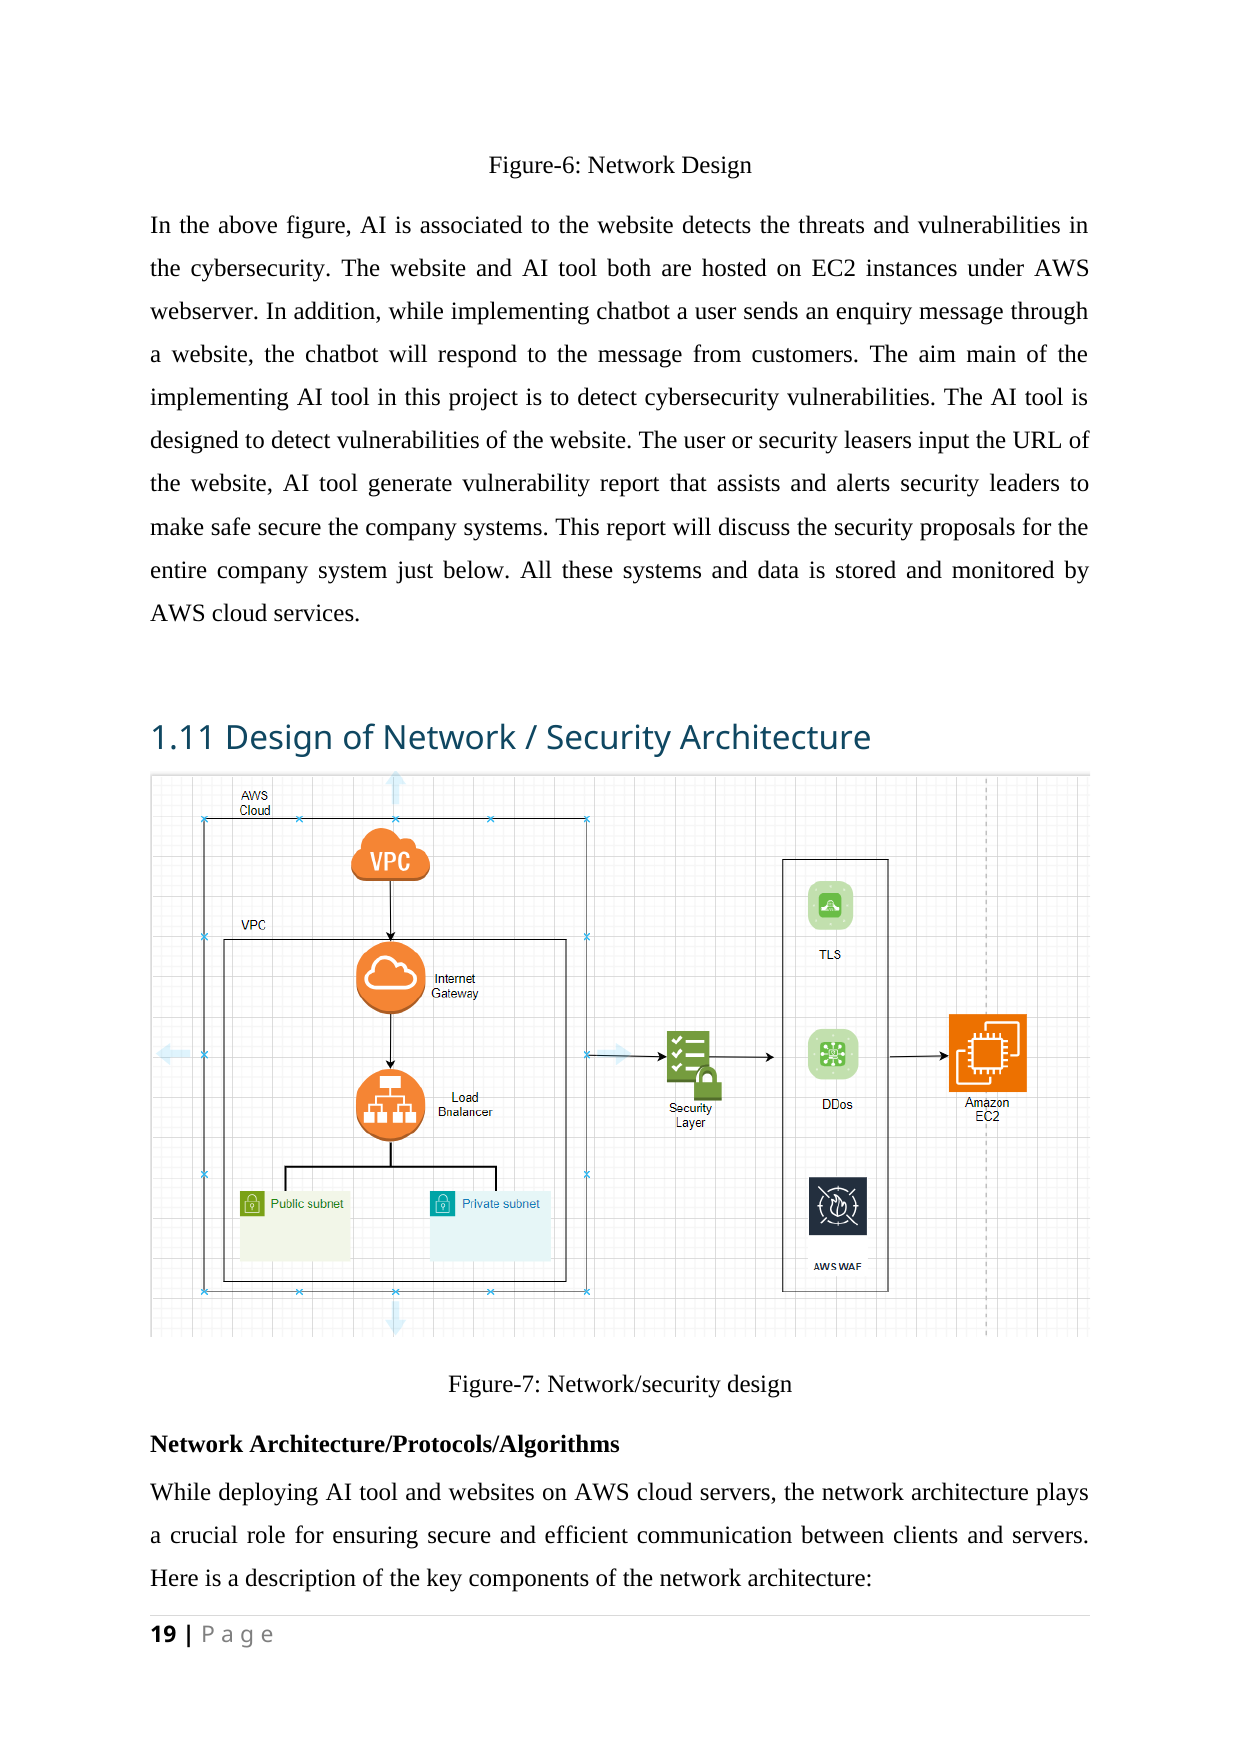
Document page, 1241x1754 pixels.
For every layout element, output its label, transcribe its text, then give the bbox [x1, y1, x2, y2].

picture [150, 771, 1091, 1337]
text While deploying AI tool and websites on AWS cloud servers, the network architecture plays a crucial role for ensuring secure and efficient communication between clients and servers. Here is a description of the key components of the network architecture: [150, 1477, 1090, 1592]
text In the above figure, AI is associated to the website detects the threats and vulnerabilities in the cybersecurity. The website and AI tool both are hosted on EC2 instances under AWS webserver. In addition, while implementing chatbot a user sends an enquiry message through a website, the chatbot will respond to the message from customers. The aim main of the implementing AI tool in this project is to detect cybersecurity vulnerabilities. The AI tool is designed to detect vulnerabilities of the website. The user or security leasers input the URL of the website, AI tool generate vulnerability report that assists and alerts security leaders to make safe secure the company systems. This report will discuss the security proposals for the entire company system just below. All these systems and data is stored and monitored by AWS cloud services. [150, 210, 1090, 627]
subtitle 1.11 Design of Network / Security Architecture [150, 714, 1090, 759]
text Figure-7: Network/security design [150, 1369, 1090, 1398]
text Figure-6: Network Design [150, 150, 1090, 179]
text Network Architecture/Protocols/Algorithms [150, 1429, 1090, 1458]
